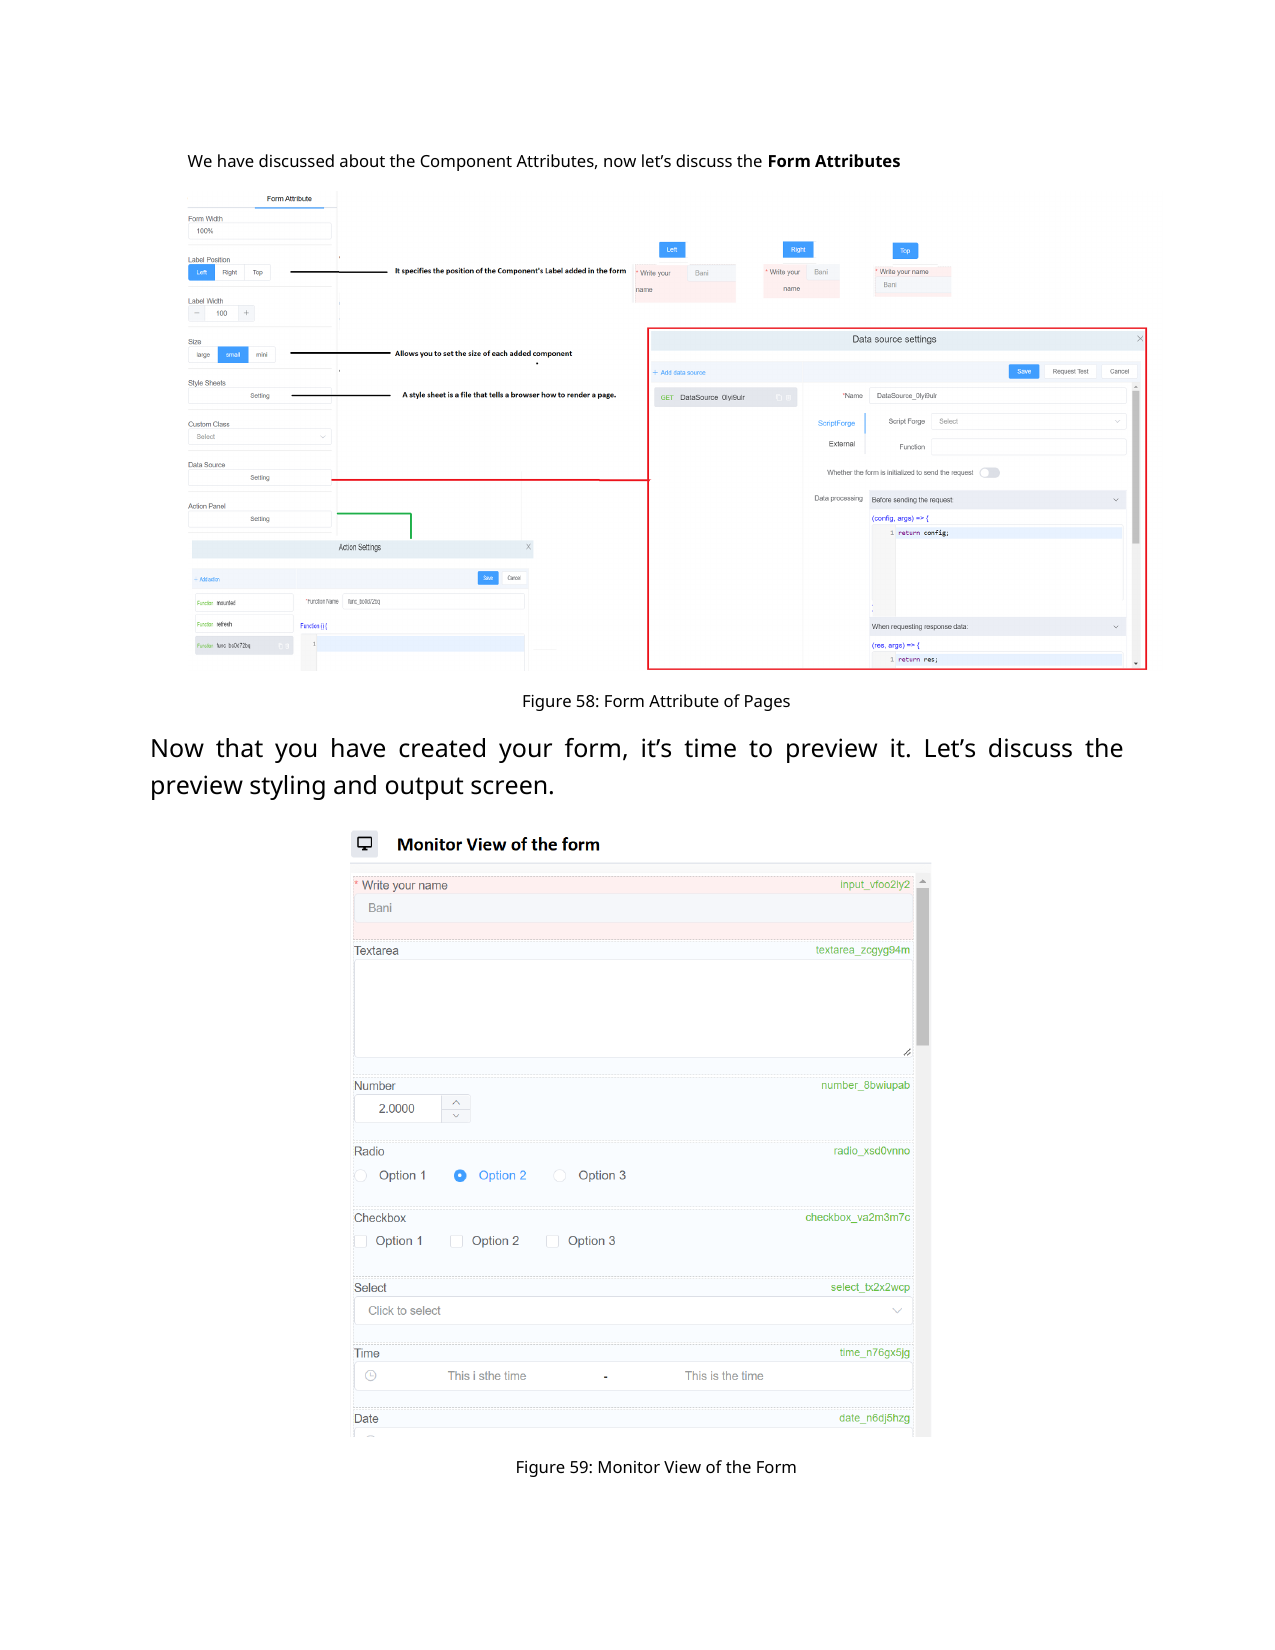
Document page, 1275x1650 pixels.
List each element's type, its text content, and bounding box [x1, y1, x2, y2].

text Figure 59: Monitor View of the Form [187, 1456, 1125, 1478]
picture [343, 821, 932, 1437]
text Figure 58: Form Attribute of Pages [187, 690, 1125, 712]
text We have discussed about the Component Attributes, now let’s discuss the Form Attributes [187, 150, 1125, 173]
text Now that you have created your form, it’s time to preview it. Let’s discuss the preview styling and output screen. [150, 731, 1125, 802]
picture [187, 191, 1163, 671]
